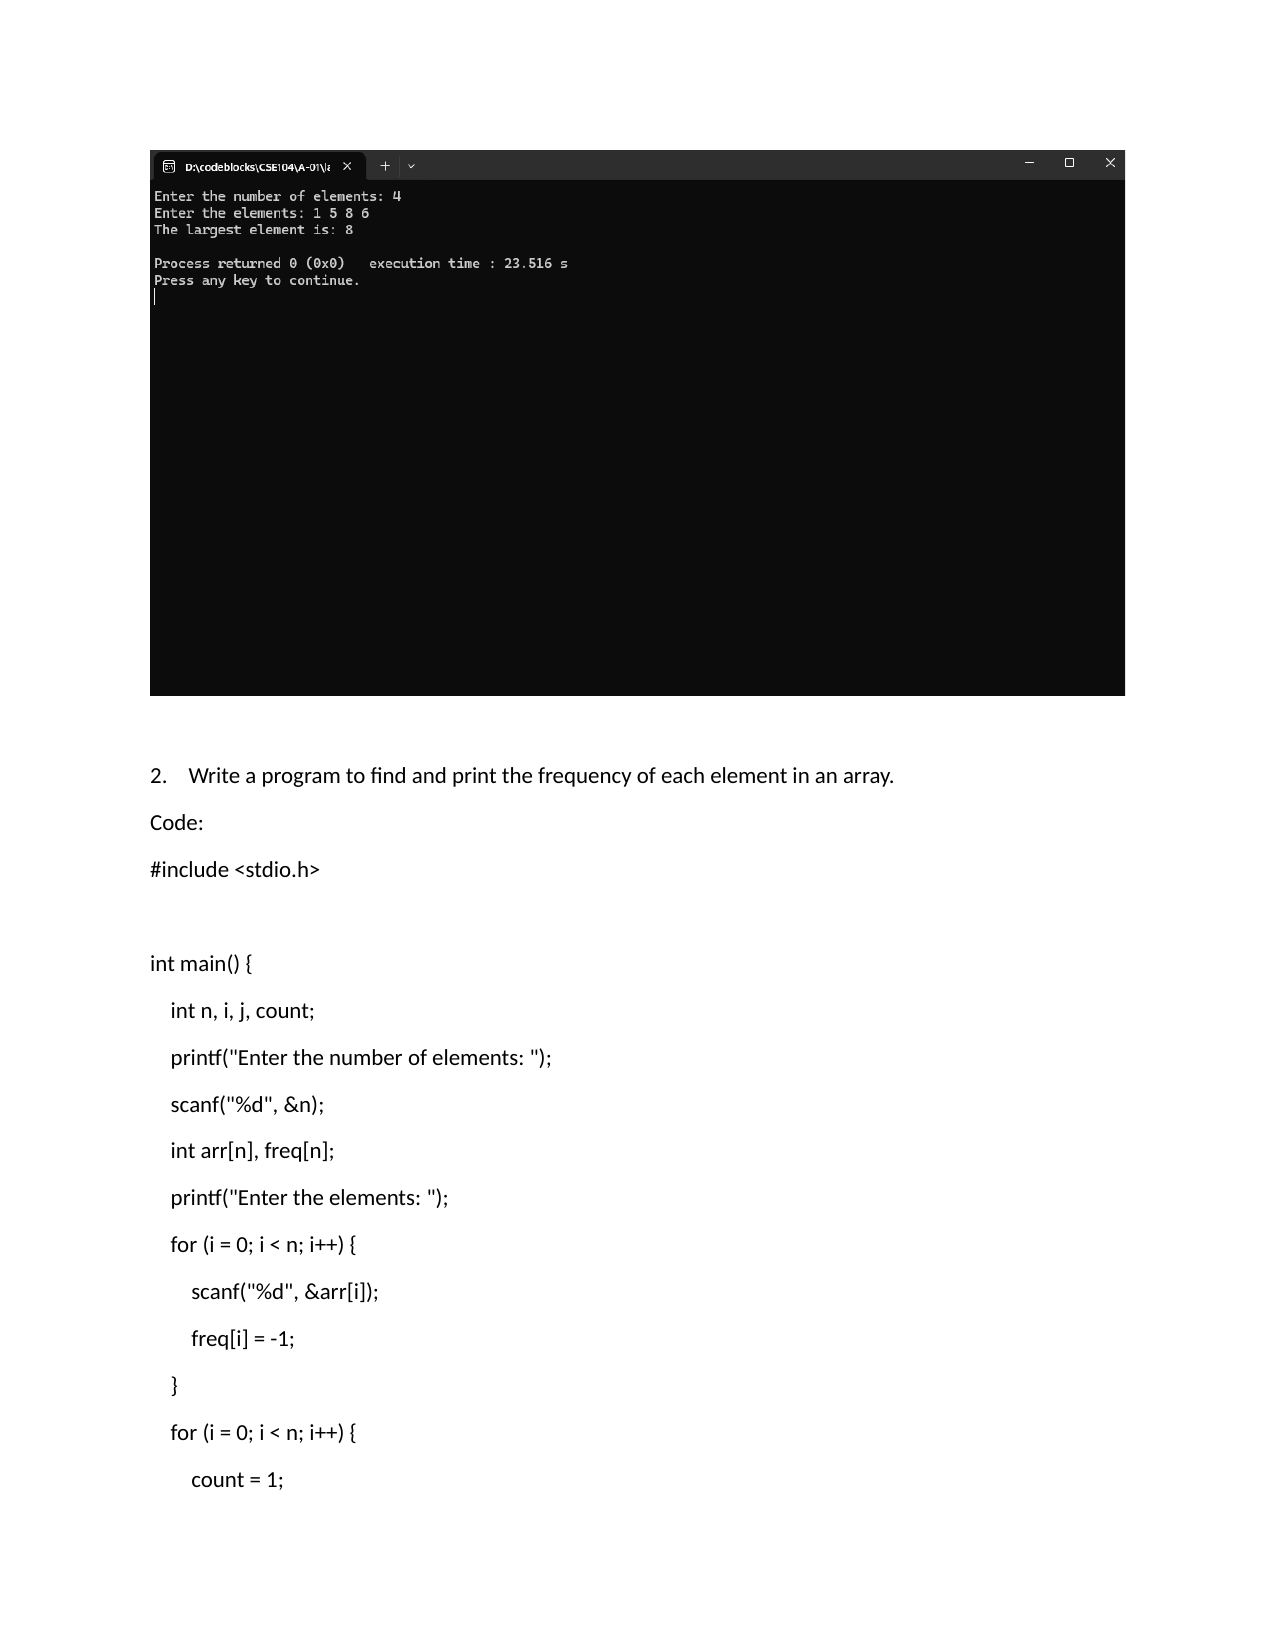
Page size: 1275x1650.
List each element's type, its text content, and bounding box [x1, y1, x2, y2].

picture [150, 150, 1125, 696]
text int main() { [150, 949, 1125, 977]
text int n, i, j, count; [150, 996, 1125, 1024]
text 2. Write a program to find and print the frequency of each element in an array. [150, 762, 1125, 789]
text #include <stdio.h> [150, 855, 1125, 883]
text count = 1; [150, 1465, 1125, 1493]
text scanf("%d", &n); [150, 1090, 1125, 1118]
text int arr[n], freq[n]; [150, 1137, 1125, 1164]
text Code: [150, 808, 1125, 836]
text for (i = 0; i < n; i++) { [150, 1230, 1125, 1258]
text printf("Enter the number of elements: "); [150, 1043, 1125, 1071]
text freq[i] = -1; [150, 1324, 1125, 1352]
text printf("Enter the elements: "); [150, 1183, 1125, 1211]
text for (i = 0; i < n; i++) { [150, 1418, 1125, 1446]
text scanf("%d", &arr[i]); [150, 1277, 1125, 1305]
text } [150, 1371, 1125, 1399]
